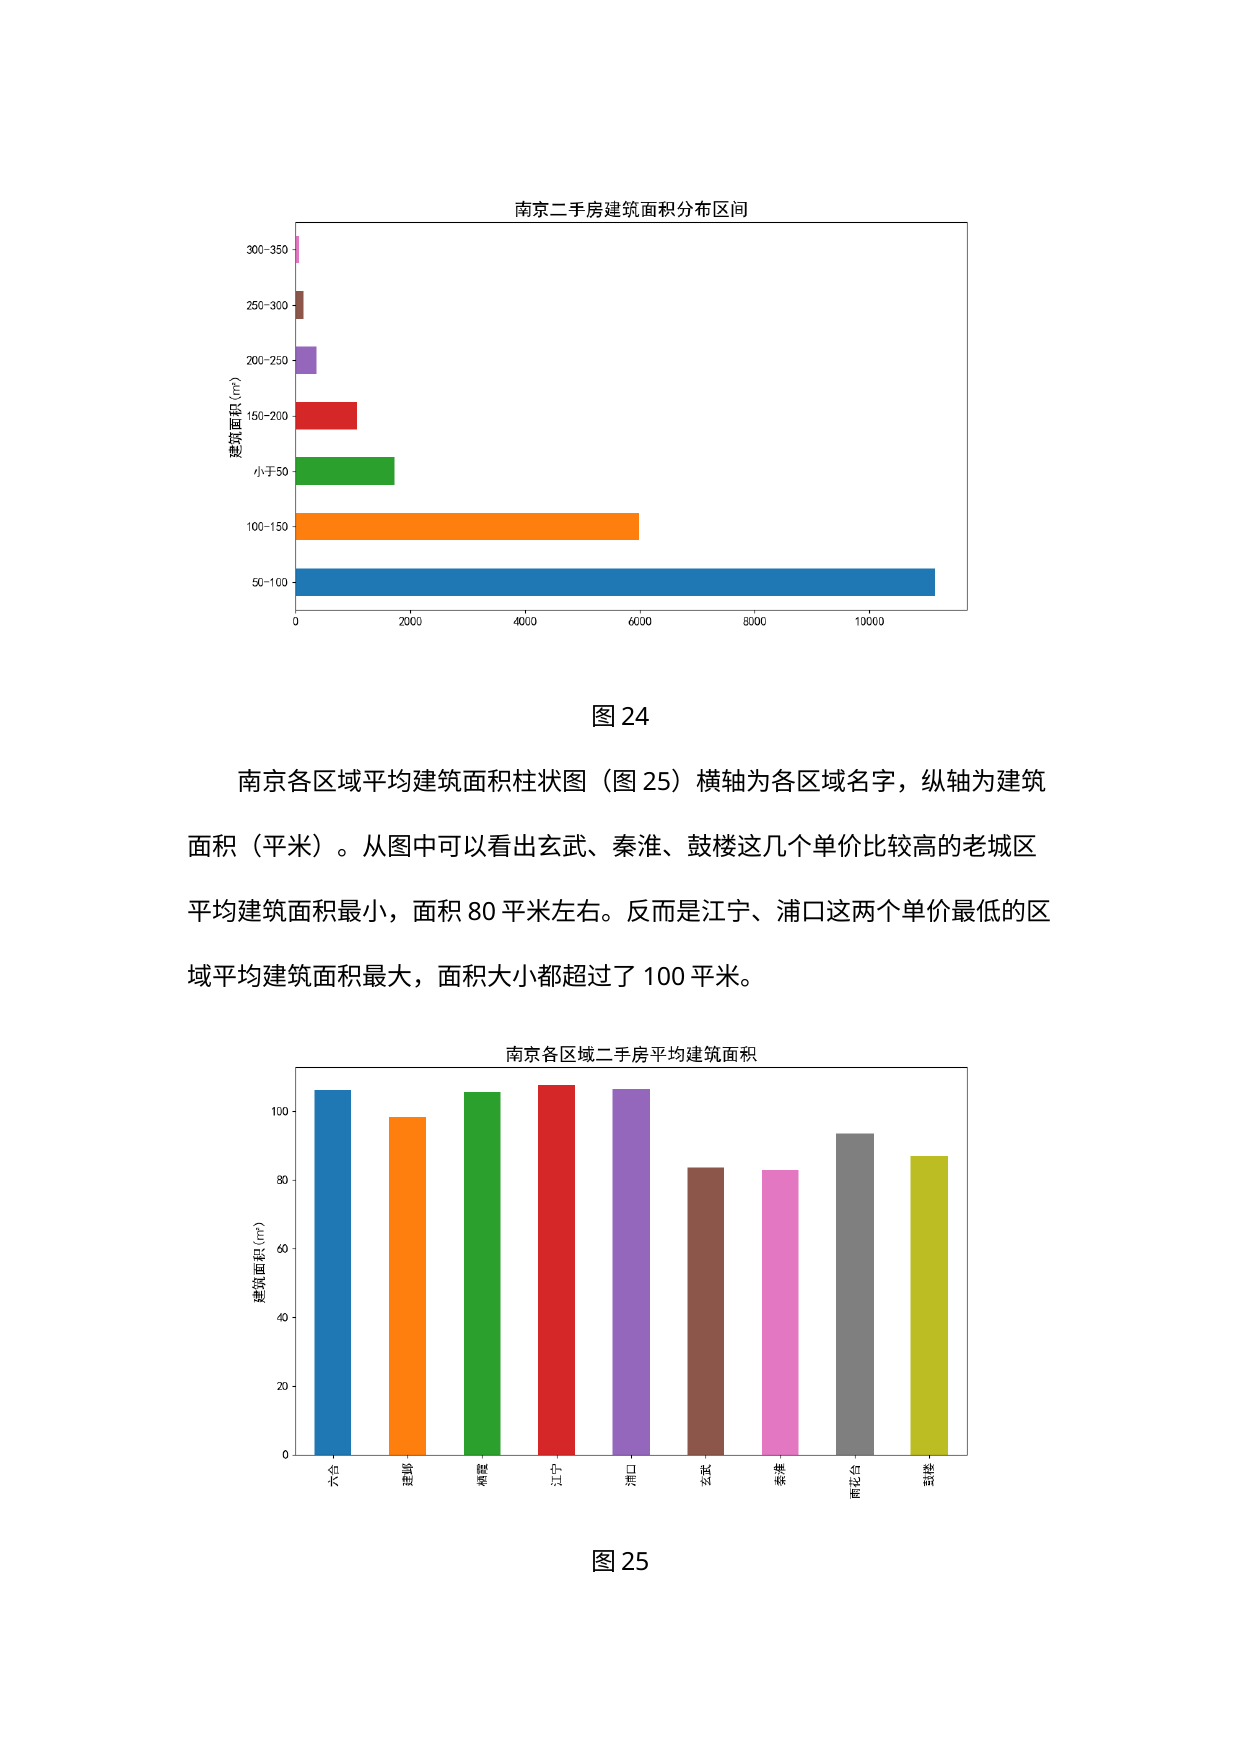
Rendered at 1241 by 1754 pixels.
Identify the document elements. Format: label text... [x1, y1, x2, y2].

text 图24 [187, 682, 1053, 747]
text 南京各区域平均建筑面积柱状图（图25）横轴为各区域名字，纵轴为建筑面积（平米）。从图中可以看出玄武、秦淮、鼓楼这几个单价比较高的老城区平均建筑面积最小，面积80平米左右。反而是江宁、浦口这两个单价最低的区域平均建筑面积最大，面积大小都超过了100平米。 [187, 747, 1053, 1007]
text 图25 [187, 1527, 1053, 1592]
picture [187, 1007, 1053, 1510]
picture [187, 162, 1053, 665]
